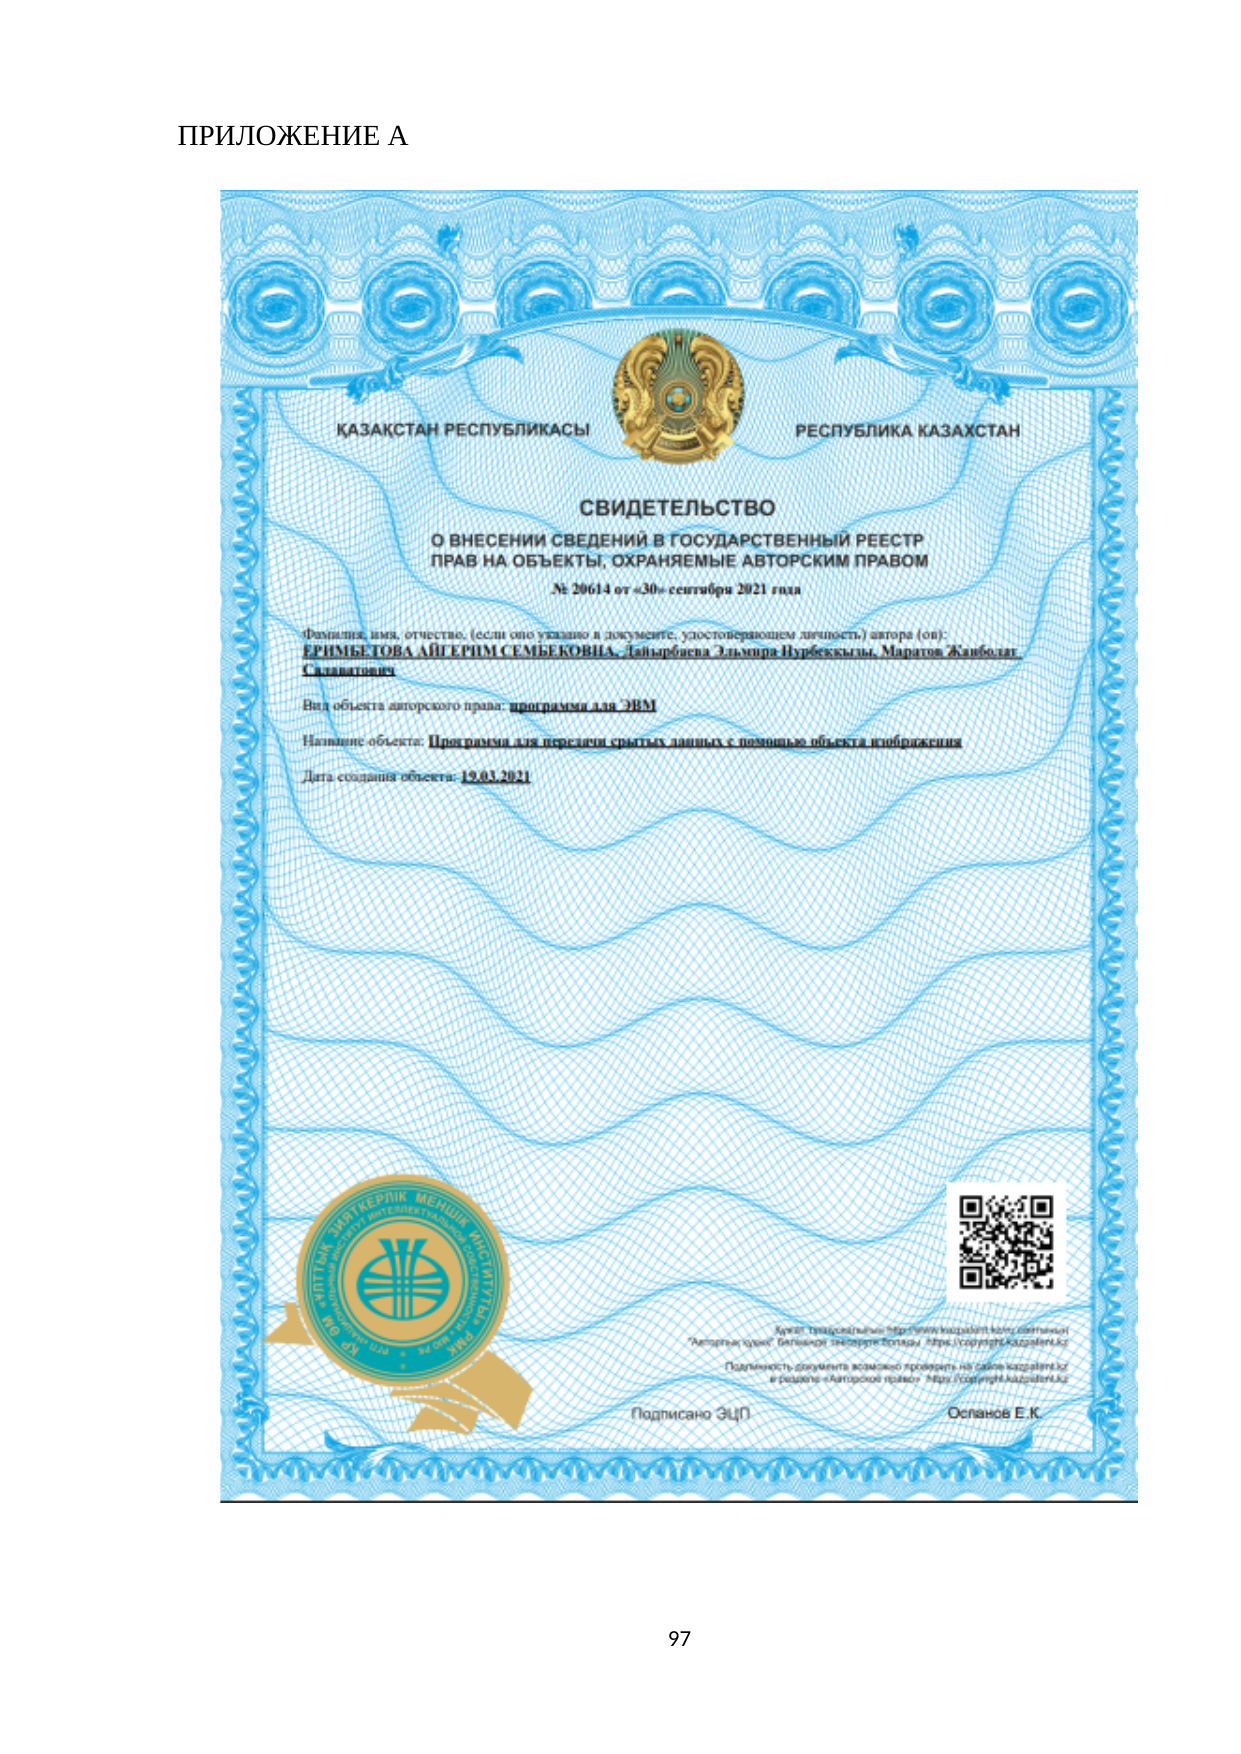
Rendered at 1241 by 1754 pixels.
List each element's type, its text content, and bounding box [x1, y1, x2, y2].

subtitle ПРИЛОЖЕНИЕ А [177, 118, 1181, 152]
picture [220, 190, 1138, 1503]
